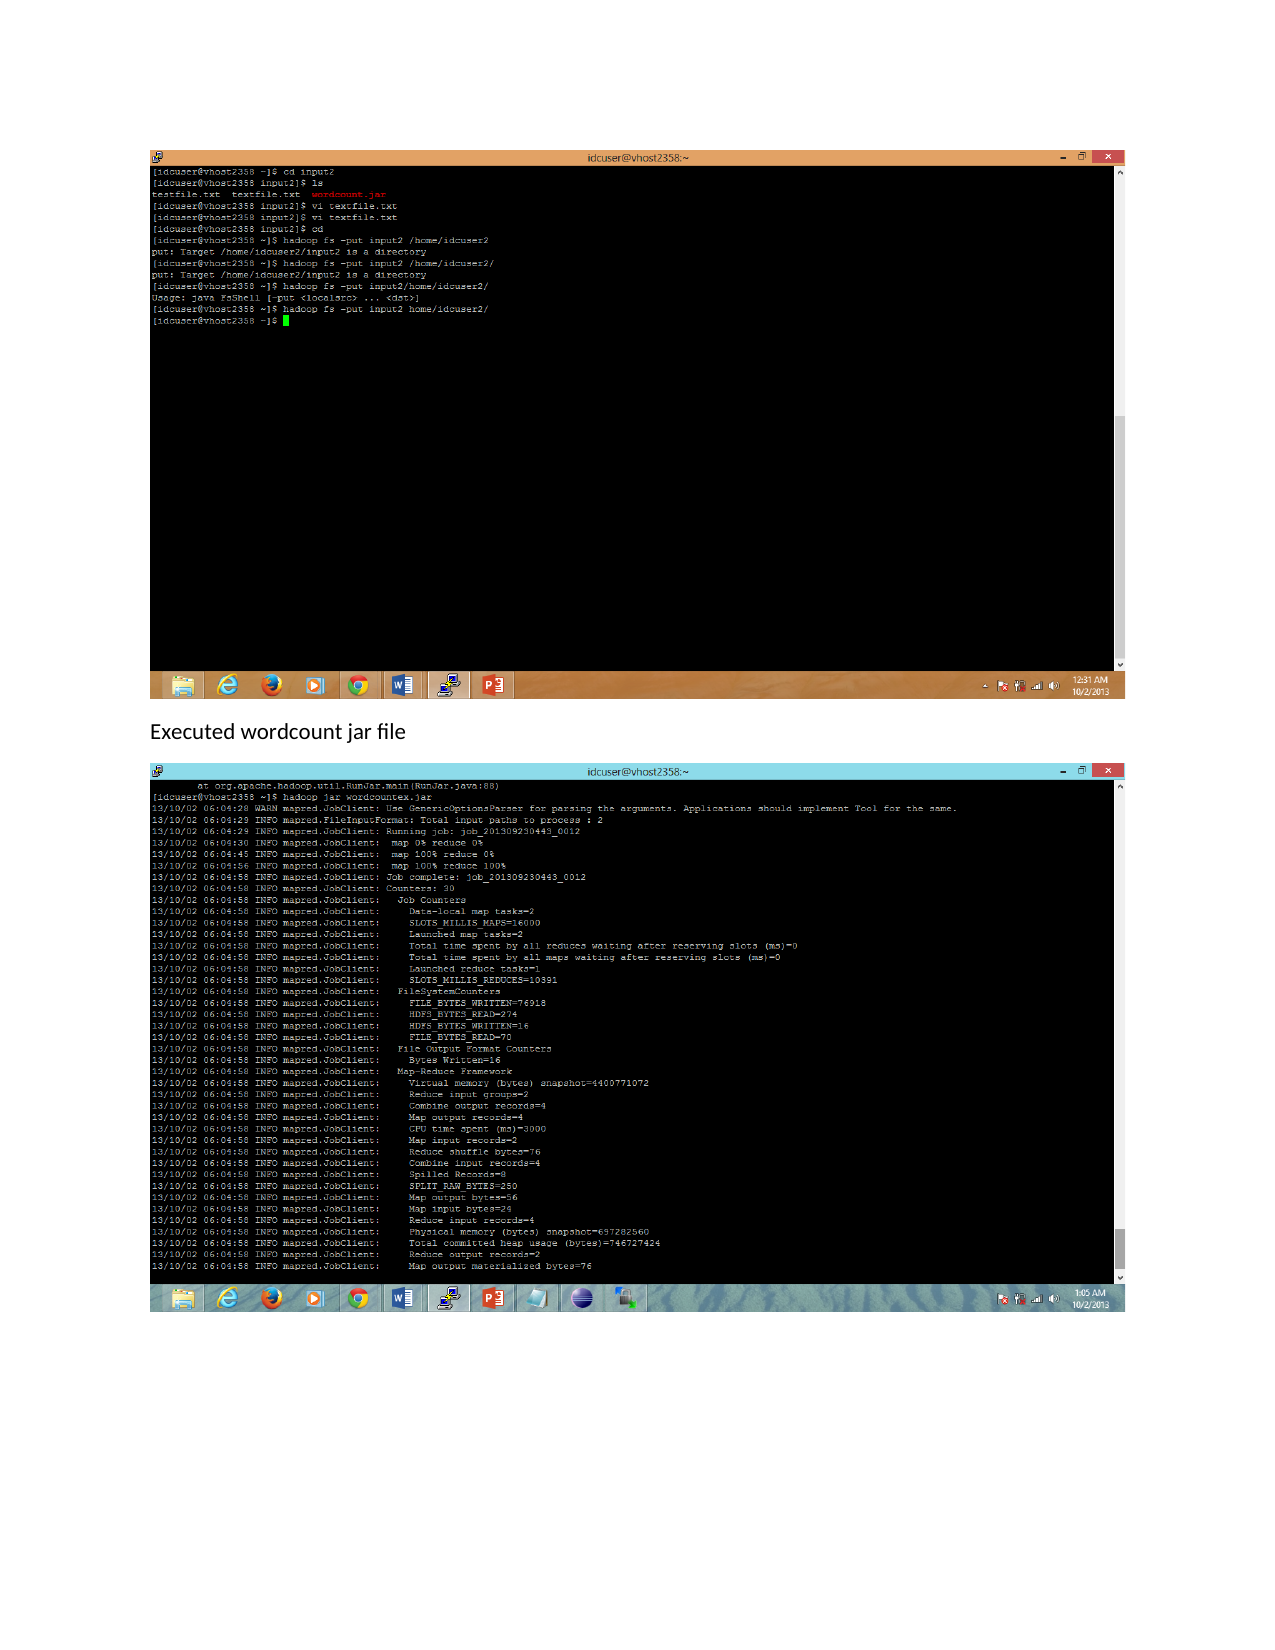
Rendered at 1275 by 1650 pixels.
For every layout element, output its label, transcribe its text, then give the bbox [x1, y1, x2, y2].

text Executed wordcount jar file [150, 717, 1125, 745]
picture [150, 763, 1125, 1312]
picture [150, 150, 1125, 699]
